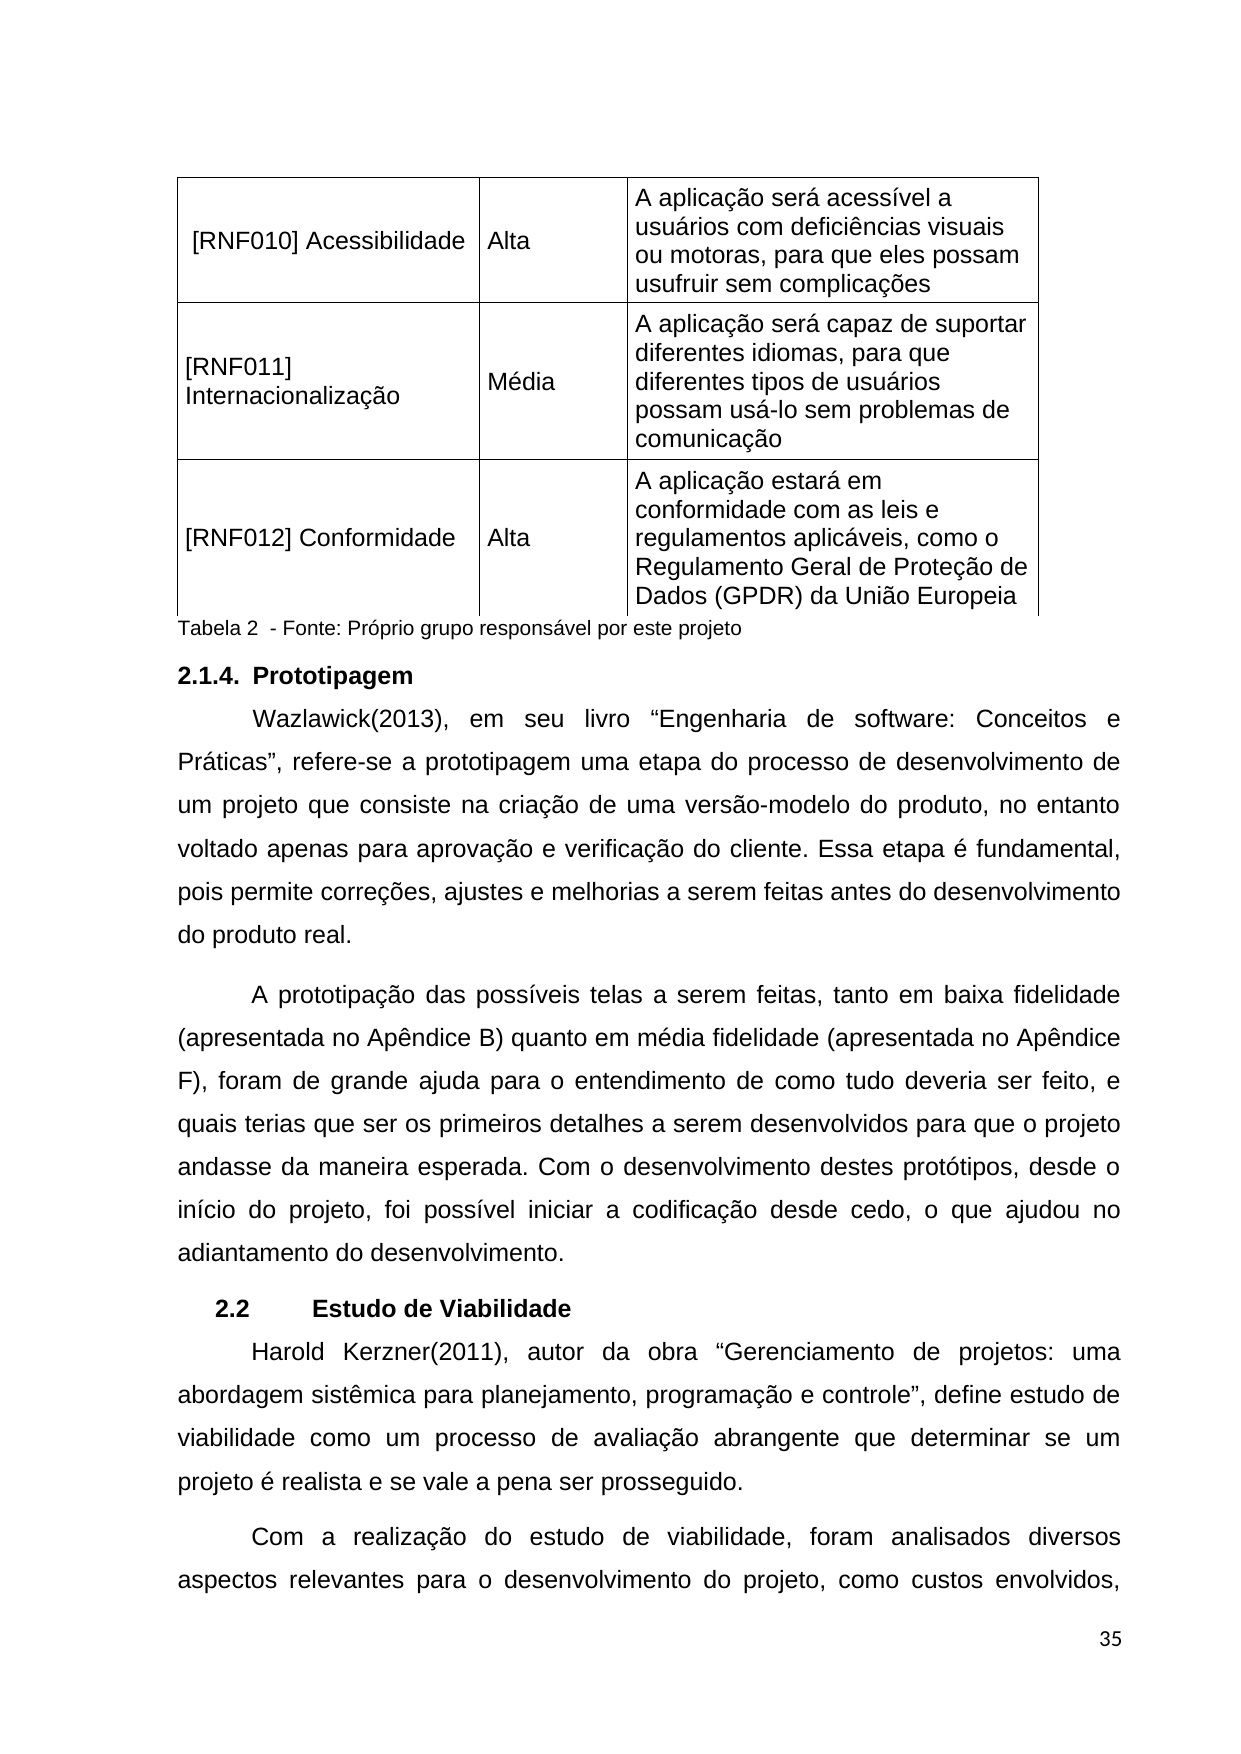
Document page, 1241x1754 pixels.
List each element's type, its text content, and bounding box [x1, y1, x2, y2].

table_cell A aplicação será capaz de suportar diferentes idiomas, para que diferentes tipos de usuários possam usá-lo sem problemas de comunicação [628, 303, 1038, 458]
table_cell [RNF012] Conformidade [178, 460, 479, 616]
text Tabela 2 - Fonte: Próprio grupo responsável por este projeto [177, 616, 1122, 640]
table_cell Média [480, 303, 627, 458]
table_cell [RNF010] Acessibilidade [178, 178, 479, 302]
table_cell A aplicação será acessível a usuários com deficiências visuais ou motoras, para que eles possam usufruir sem complicações [628, 178, 1038, 302]
table_cell Alta [480, 178, 627, 302]
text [177, 1522, 1122, 1594]
text Harold Kerzner(2011), autor da obra “Gerenciamento de projetos: uma abordagem sistêmica para planejamento, programação e controle”, define estudo de viabilidade como um processo de avaliação abrangente que determinar se um projeto é realista e se vale a pena ser prosseguido. [177, 1337, 1122, 1495]
text A prototipação das possíveis telas a serem feitas, tanto em baixa fidelidade (apresentada no Apêndice B) quanto em média fidelidade (apresentada no Apêndice F), foram de grande ajuda para o entendimento de como tudo deveria ser feito, e quais terias que ser os primeiros detalhes a serem desenvolvidos para que o projeto andasse da maneira esperada. Com o desenvolvimento destes protótipos, desde o início do projeto, foi possível iniciar a codificação desde cedo, o que ajudou no adiantamento do desenvolvimento. [177, 979, 1122, 1267]
subtitle Prototipagem [177, 661, 1122, 690]
text Estudo de Viabilidade [215, 1294, 1122, 1323]
table_cell Alta [480, 460, 627, 616]
text Wazlawick(2013), em seu livro “Engenharia de software: Conceitos e Práticas”, refere-se a prototipagem uma etapa do processo de desenvolvimento de um projeto que consiste na criação de uma versão-modelo do produto, no entanto voltado apenas para aprovação e verificação do cliente. Essa etapa é fundamental, pois permite correções, ajustes e melhorias a serem feitas antes do desenvolvimento do produto real. [177, 704, 1122, 948]
table_cell A aplicação estará em conformidade com as leis e regulamentos aplicáveis, como o Regulamento Geral de Proteção de Dados (GPDR) da União Europeia [628, 460, 1038, 616]
table_cell [RNF011] Internacionalização [178, 303, 479, 458]
